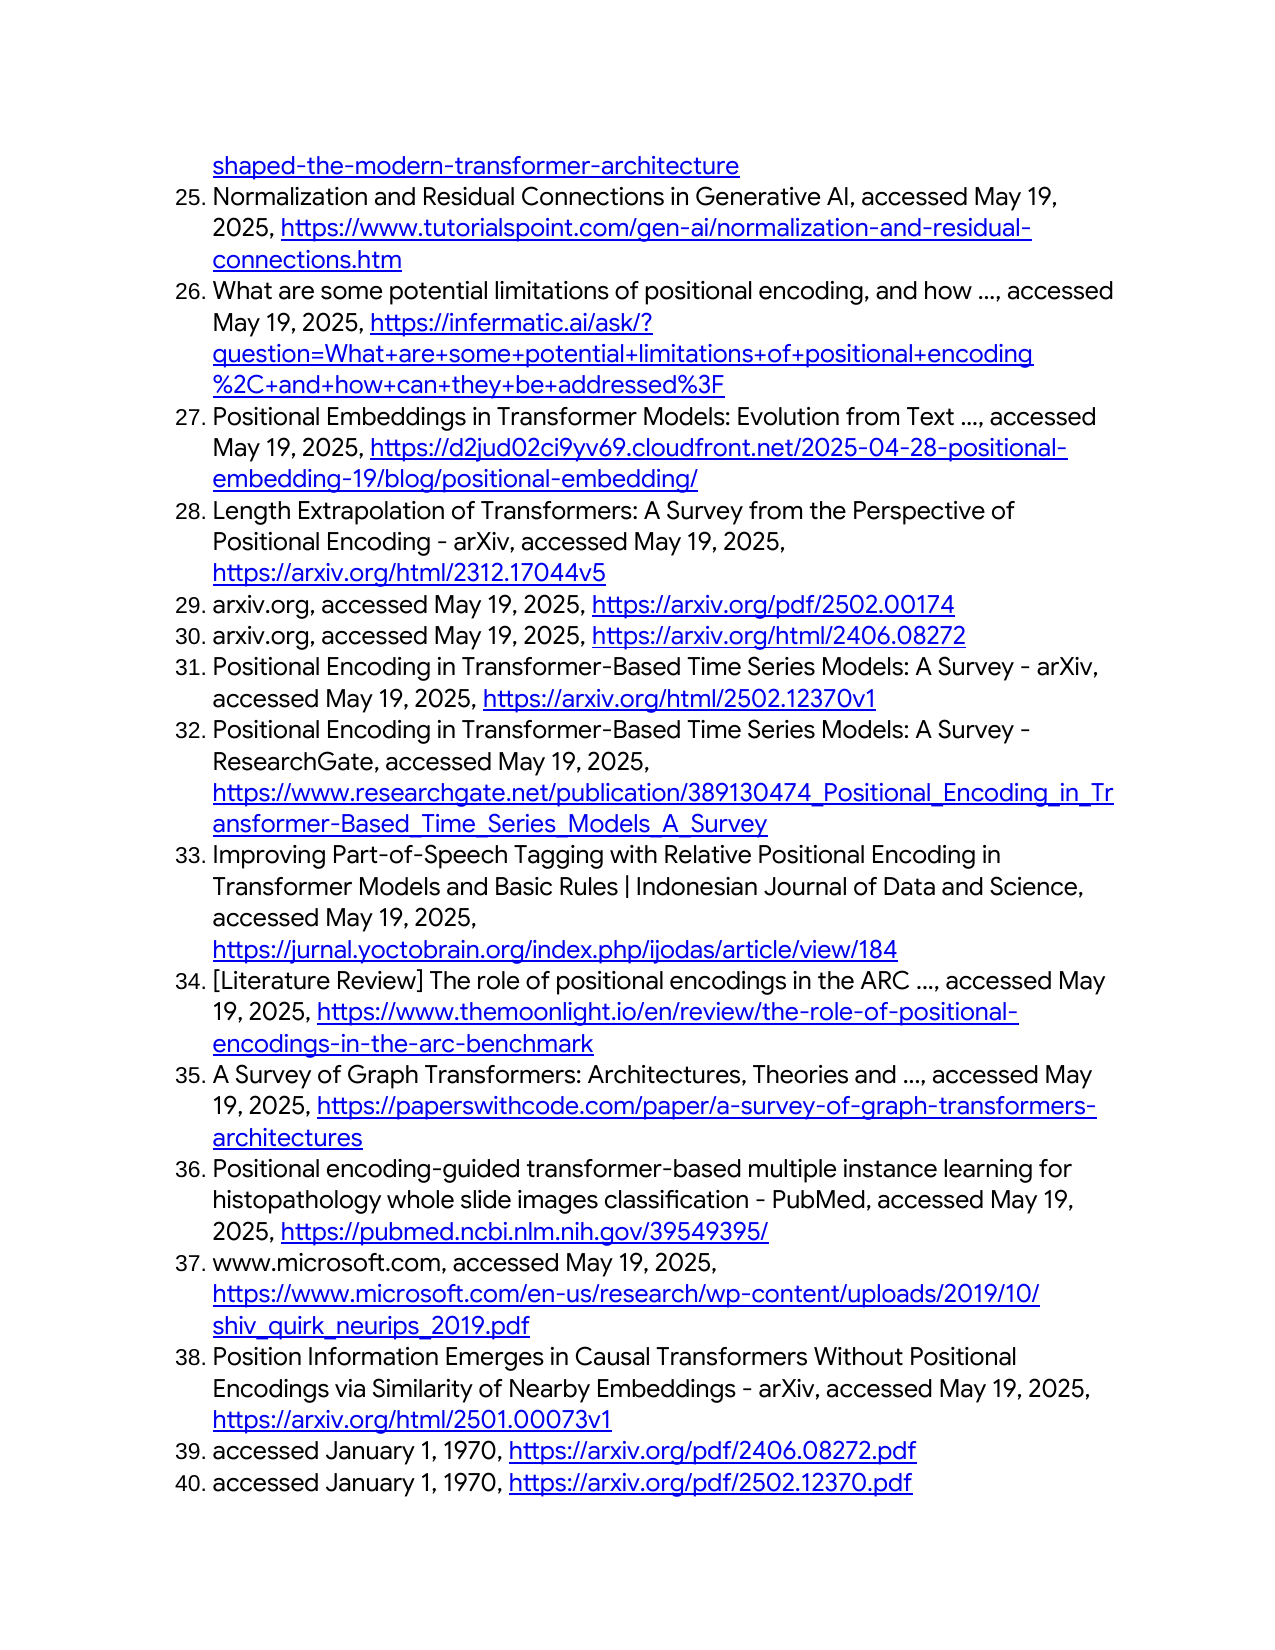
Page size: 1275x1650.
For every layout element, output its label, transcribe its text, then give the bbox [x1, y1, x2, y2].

list Positional Embeddings in Transformer Models: Evolution from Text ..., accessed May 19, 2025, https://d2jud02ci9yv69.cloudfront.net/2025-04-28-positional-embedding-19/blog/positional-embedding/ [175, 401, 1125, 495]
list arxiv.org, accessed May 19, 2025, https://arxiv.org/html/2406.08272 [175, 620, 1125, 652]
list Positional Encoding in Transformer-Based Time Series Models: A Survey - arXiv, accessed May 19, 2025, https://arxiv.org/html/2502.12370v1 [175, 652, 1125, 714]
list Improving Part-of-Speech Tagging with Relative Positional Encoding in Transformer Models and Basic Rules | Indonesian Journal of Data and Science, accessed May 19, 2025, https://jurnal.yoctobrain.org/index.php/ijodas/article/view/184 [175, 840, 1125, 965]
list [175, 150, 1125, 181]
list What are some potential limitations of positional encoding, and how ..., accessed May 19, 2025, https://infermatic.ai/ask/?question=What+are+some+potential+limitations+of+positional+encoding%2C+and+how+can+they+be+addressed%3F [175, 275, 1125, 401]
list A Survey of Graph Transformers: Architectures, Theories and ..., accessed May 19, 2025, https://paperswithcode.com/paper/a-survey-of-graph-transformers-architectures [175, 1059, 1125, 1153]
list arxiv.org, accessed May 19, 2025, https://arxiv.org/pdf/2502.00174 [175, 589, 1125, 620]
list accessed January 1, 1970, https://arxiv.org/pdf/2502.12370.pdf [175, 1467, 1125, 1498]
list www.microsoft.com, accessed May 19, 2025, https://www.microsoft.com/en-us/research/wp-content/uploads/2019/10/shiv_quirk_neurips_2019.pdf [175, 1247, 1125, 1341]
list Positional encoding-guided transformer-based multiple instance learning for histopathology whole slide images classification - PubMed, accessed May 19, 2025, https://pubmed.ncbi.nlm.nih.gov/39549395/ [175, 1153, 1125, 1247]
list Length Extrapolation of Transformers: A Survey from the Perspective of Positional Encoding - arXiv, accessed May 19, 2025, https://arxiv.org/html/2312.17044v5 [175, 495, 1125, 589]
list [Literature Review] The role of positional encodings in the ARC ..., accessed May 19, 2025, https://www.themoonlight.io/en/review/the-role-of-positional-encodings-in-the-arc-benchmark [175, 965, 1125, 1059]
list Positional Encoding in Transformer-Based Time Series Models: A Survey - ResearchGate, accessed May 19, 2025, https://www.researchgate.net/publication/389130474_Positional_Encoding_in_Transformer-Based_Time_Series_Models_A_Survey [175, 714, 1125, 840]
list accessed January 1, 1970, https://arxiv.org/pdf/2406.08272.pdf [175, 1436, 1125, 1467]
list Normalization and Residual Connections in Generative AI, accessed May 19, 2025, https://www.tutorialspoint.com/gen-ai/normalization-and-residual-connections.htm [175, 181, 1125, 275]
list Position Information Emerges in Causal Transformers Without Positional Encodings via Similarity of Nearby Embeddings - arXiv, accessed May 19, 2025, https://arxiv.org/html/2501.00073v1 [175, 1341, 1125, 1436]
